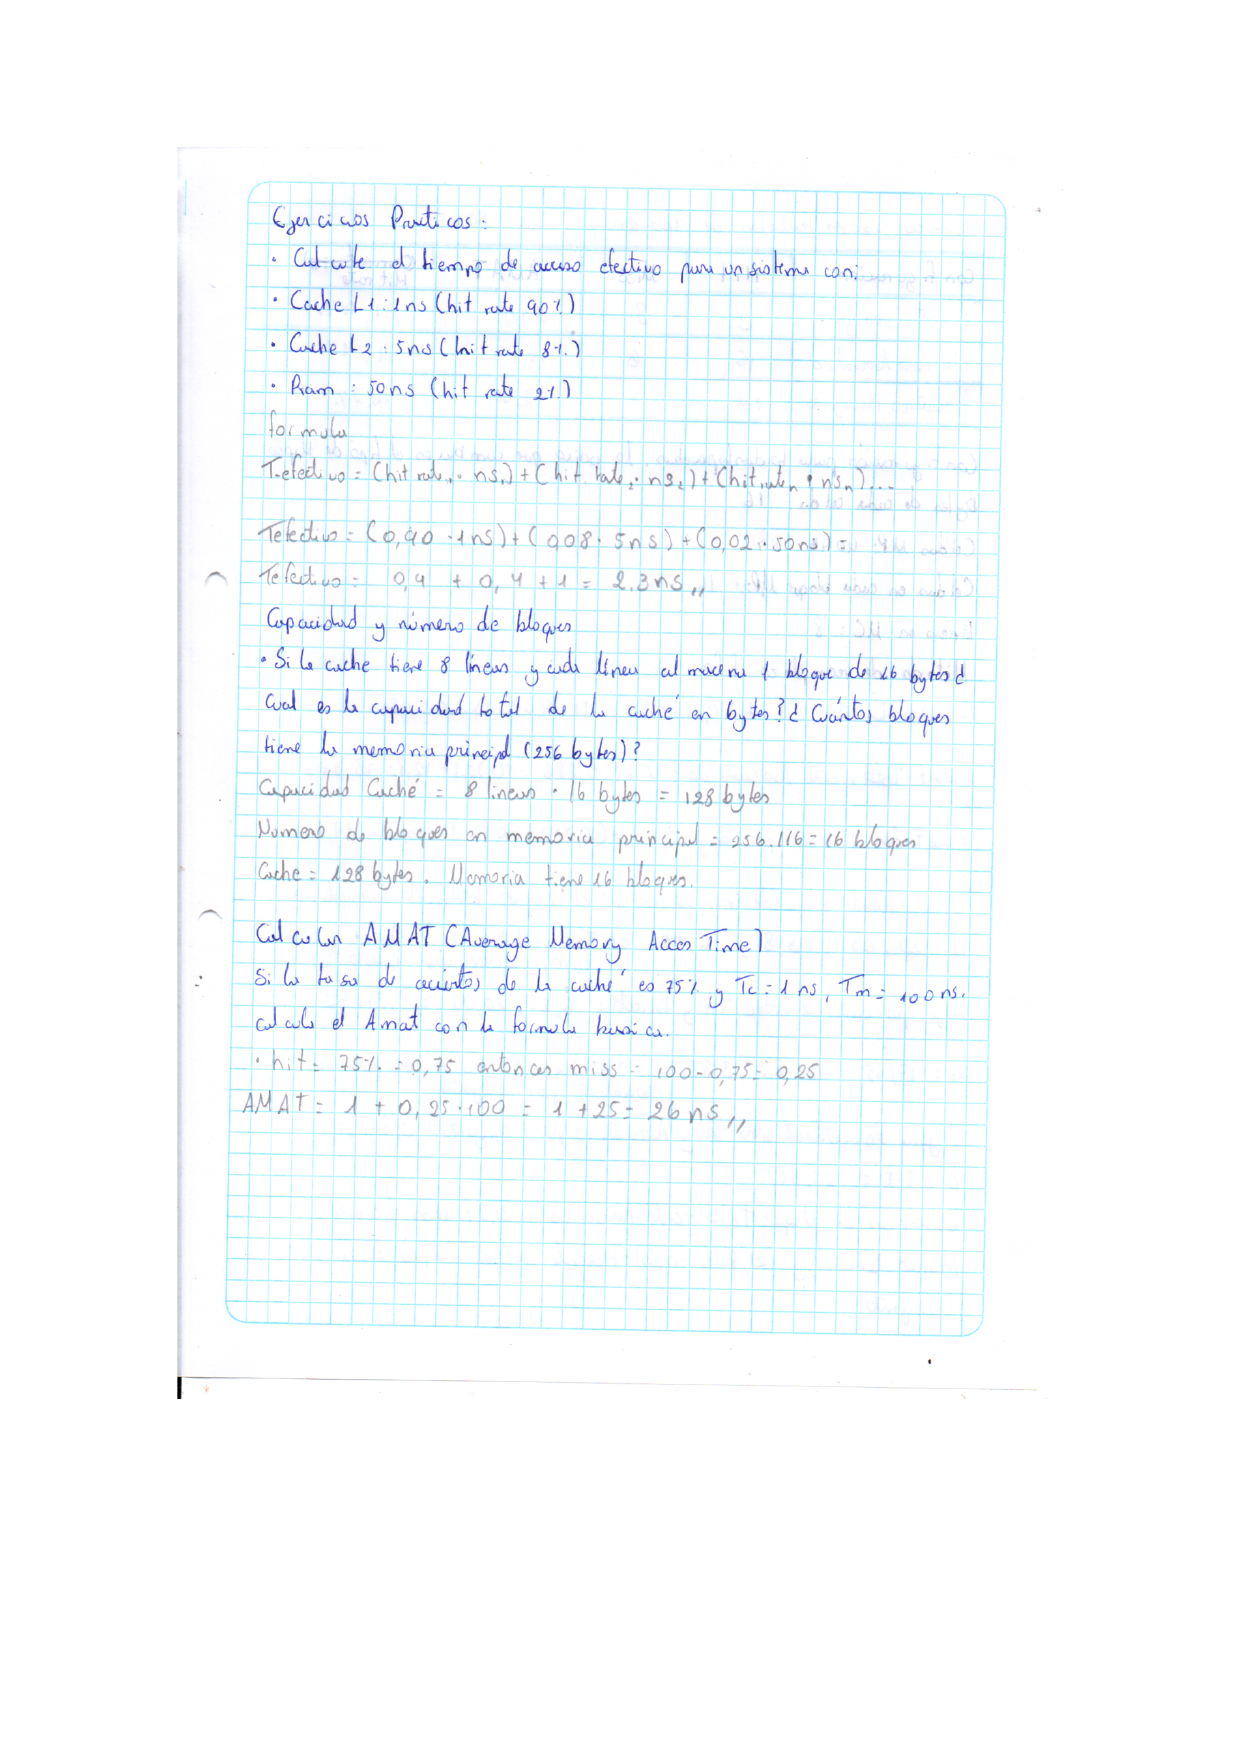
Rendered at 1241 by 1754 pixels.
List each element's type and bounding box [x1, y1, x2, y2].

picture [177, 147, 1063, 1399]
